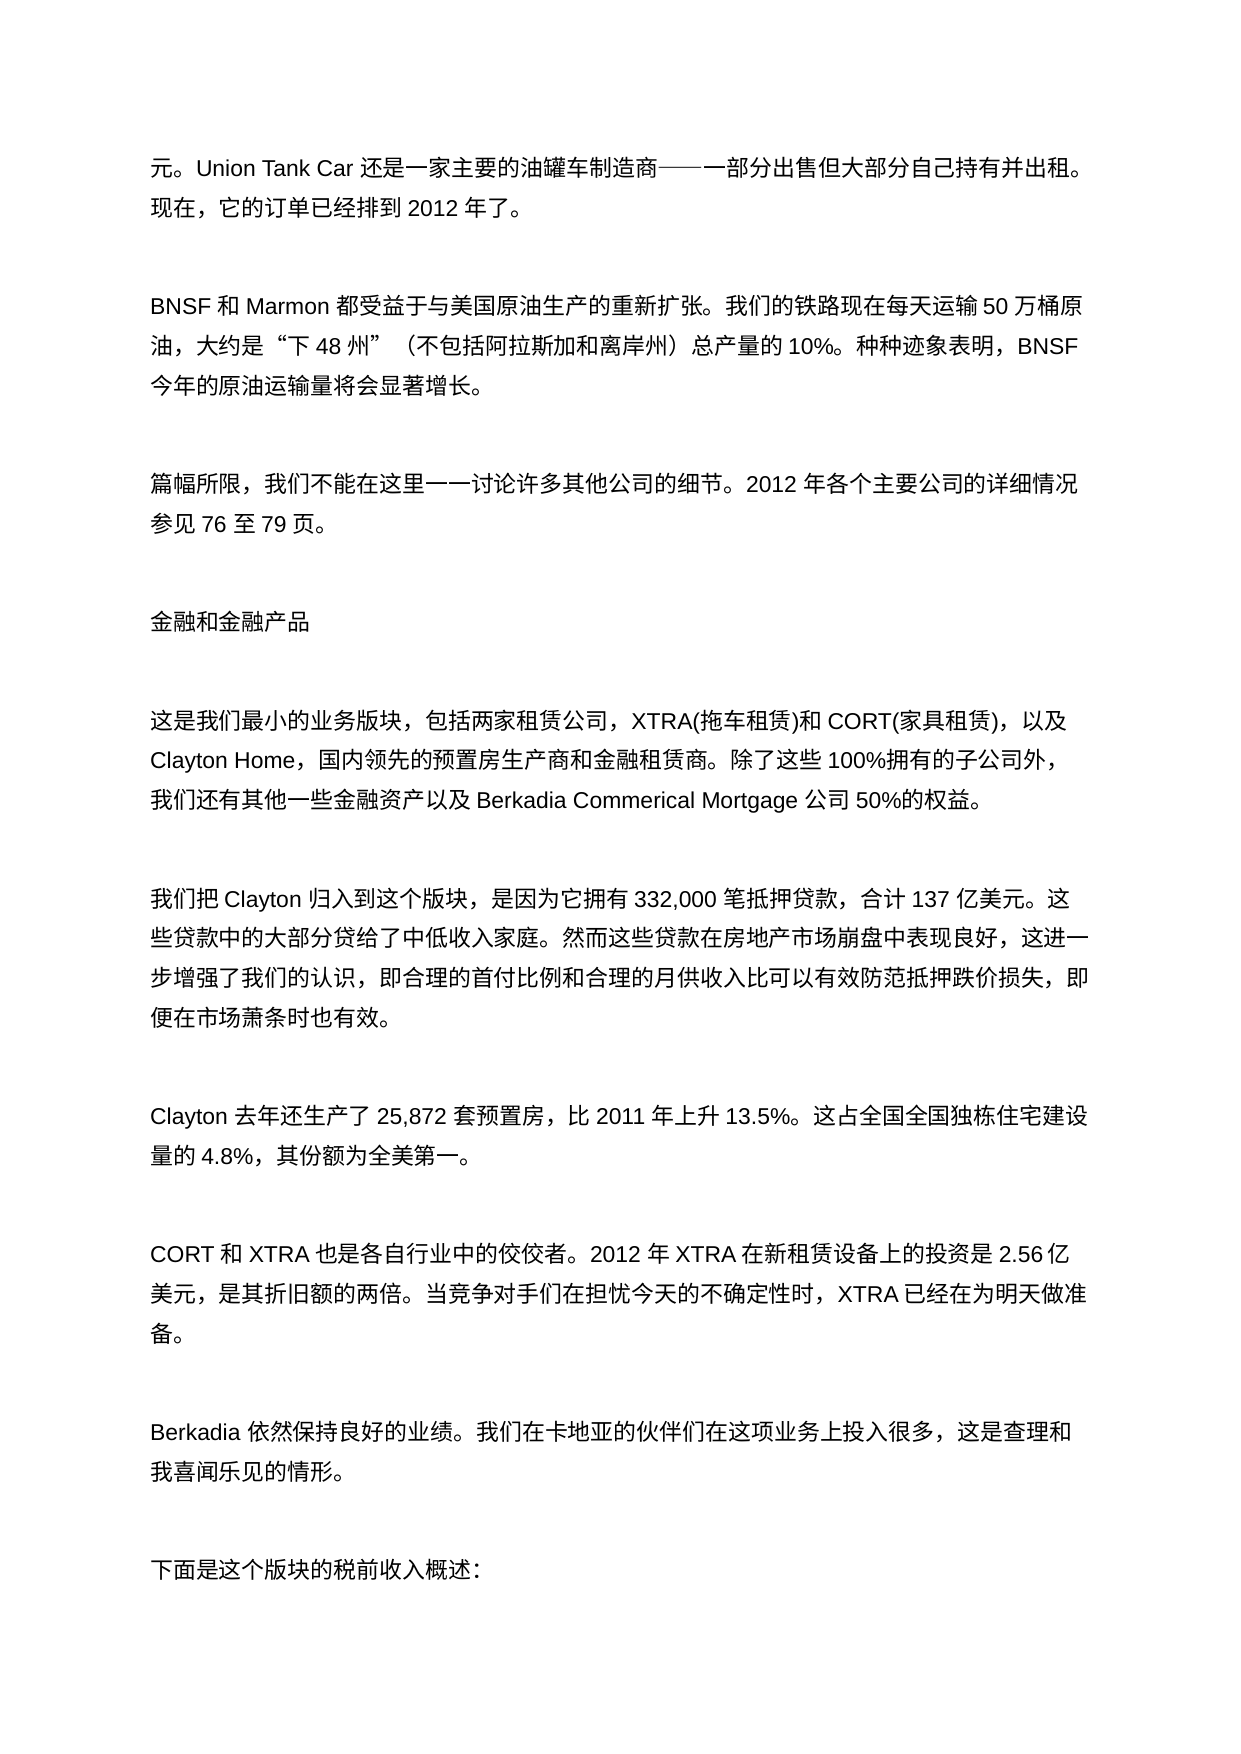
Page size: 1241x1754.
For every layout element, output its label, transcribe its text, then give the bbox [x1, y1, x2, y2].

text 我们把 Clayton 归入到这个版块，是因为它拥有 332,000 笔抵押贷款，合计 137 亿美元。这些贷款中的大部分贷给了中低收入家庭。然而这些贷款在房地产市场崩盘中表现良好，这进一步增强了我们的认识，即合理的首付比例和合理的月供收入比可以有效防范抵押跌价损失，即便在市场萧条时也有效。 [150, 880, 1090, 1033]
text Berkadia 依然保持良好的业绩。我们在卡地亚的伙伴们在这项业务上投入很多，这是查理和我喜闻乐见的情形。 [150, 1414, 1090, 1487]
text BNSF 和 Marmon 都受益于与美国原油生产的重新扩张。我们的铁路现在每天运输 50 万桶原油，大约是“下 48 州”（不包括阿拉斯加和离岸州）总产量的 10%。种种迹象表明，BNSF今年的原油运输量将会显著增长。 [150, 288, 1090, 401]
text 这是我们最小的业务版块，包括两家租赁公司，XTRA(拖车租赁)和 CORT(家具租赁)，以及 Clayton Home，国内领先的预置房生产商和金融租赁商。除了这些 100%拥有的子公司外，我们还有其他一些金融资产以及 Berkadia Commerical Mortgage 公司 50%的权益。 [150, 702, 1090, 815]
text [150, 150, 1090, 223]
text 篇幅所限，我们不能在这里一一讨论许多其他公司的细节。2012 年各个主要公司的详细情况参见 76 至 79 页。 [150, 466, 1090, 539]
text Clayton 去年还生产了 25,872 套预置房，比 2011 年上升 13.5%。这占全国全国独栋住宅建设量的 4.8%，其份额为全美第一。 [150, 1098, 1090, 1171]
text 金融和金融产品 [150, 604, 1090, 637]
text 下面是这个版块的税前收入概述： [150, 1552, 1090, 1586]
text CORT 和 XTRA 也是各自行业中的佼佼者。2012 年 XTRA 在新租赁设备上的投资是 2.56亿美元，是其折旧额的两倍。当竞争对手们在担忧今天的不确定性时，XTRA 已经在为明天做准备。 [150, 1236, 1090, 1349]
